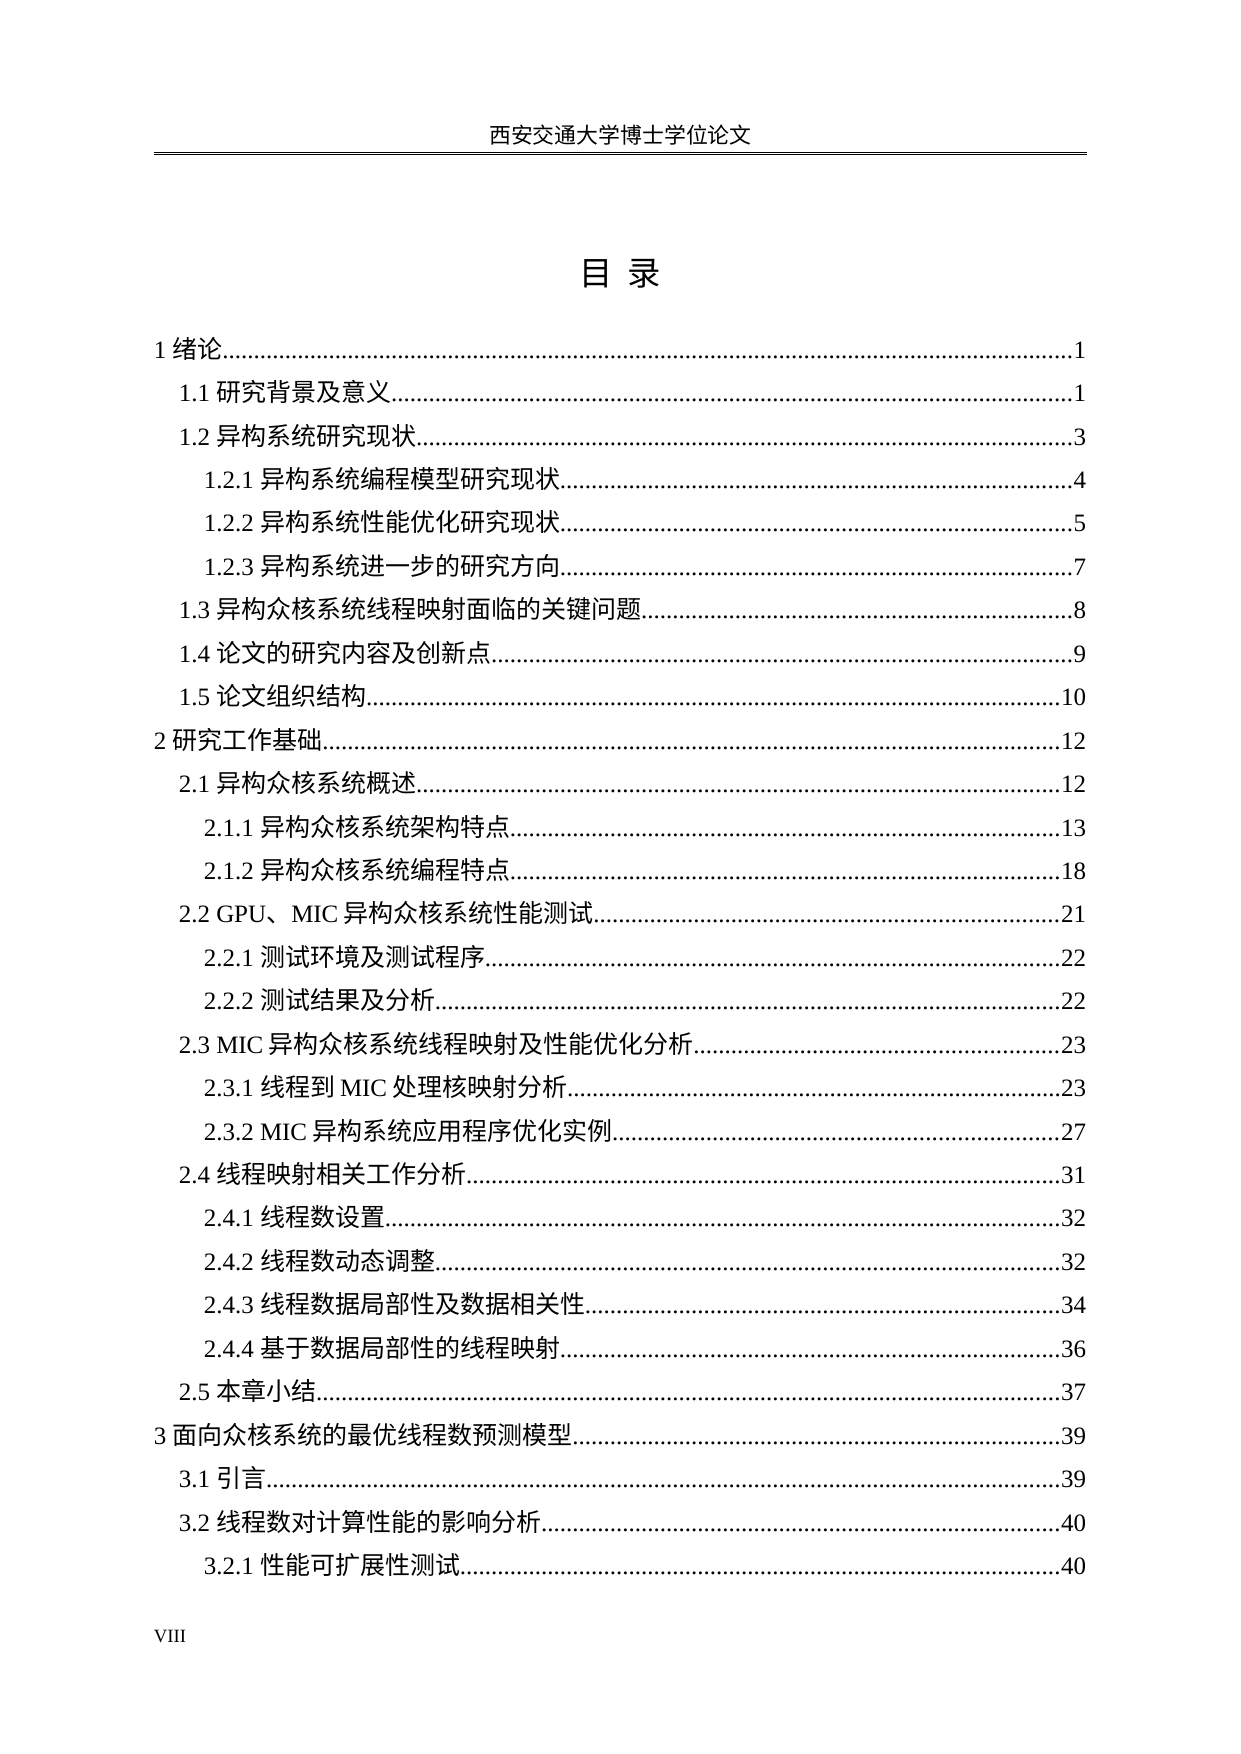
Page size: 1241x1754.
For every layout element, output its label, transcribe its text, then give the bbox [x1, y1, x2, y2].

text 3.2.1 性能可扩展性测试 40 [203, 1545, 1087, 1582]
text 1.5 论文组织结构 10 [178, 677, 1087, 713]
text 2.4 线程映射相关工作分析 31 [178, 1154, 1087, 1191]
text 1.2.3 异构系统进一步的研究方向 7 [203, 546, 1087, 583]
text 2.3.1 线程到MIC处理核映射分析 23 [203, 1068, 1087, 1104]
text 2.1.2 异构众核系统编程特点 18 [203, 850, 1087, 887]
text 1 绪论 1 [153, 329, 1087, 365]
text 2.5 本章小结 37 [178, 1372, 1087, 1408]
text 目 录 [153, 246, 1087, 294]
text 2.4.4 基于数据局部性的线程映射 36 [203, 1328, 1087, 1364]
text 2.2 GPU、MIC异构众核系统性能测试 21 [178, 894, 1087, 930]
text 1.4 论文的研究内容及创新点 9 [178, 633, 1087, 669]
text 1.2.2 异构系统性能优化研究现状 5 [203, 503, 1087, 539]
text 2.1 异构众核系统概述 12 [178, 763, 1087, 800]
text 2.2.2 测试结果及分析 22 [203, 981, 1087, 1017]
text 2.3 MIC异构众核系统线程映射及性能优化分析 23 [178, 1024, 1087, 1060]
text 3.1 引言 39 [178, 1458, 1087, 1495]
text 1.1 研究背景及意义 1 [178, 373, 1087, 409]
text 2.4.3 线程数据局部性及数据相关性 34 [203, 1285, 1087, 1321]
text 2.2.1 测试环境及测试程序 22 [203, 937, 1087, 973]
text 3.2 线程数对计算性能的影响分析 40 [178, 1502, 1087, 1538]
text 3 面向众核系统的最优线程数预测模型 39 [153, 1415, 1087, 1451]
text 2.4.1 线程数设置 32 [203, 1198, 1087, 1234]
text 2.3.2 MIC异构系统应用程序优化实例 27 [203, 1111, 1087, 1147]
text 1.2.1 异构系统编程模型研究现状 4 [203, 459, 1087, 496]
text 2 研究工作基础 12 [153, 720, 1087, 756]
text 1.3 异构众核系统线程映射面临的关键问题 8 [178, 590, 1087, 626]
text 1.2 异构系统研究现状 3 [178, 416, 1087, 452]
text 2.4.2 线程数动态调整 32 [203, 1241, 1087, 1278]
text 2.1.1 异构众核系统架构特点 13 [203, 807, 1087, 843]
